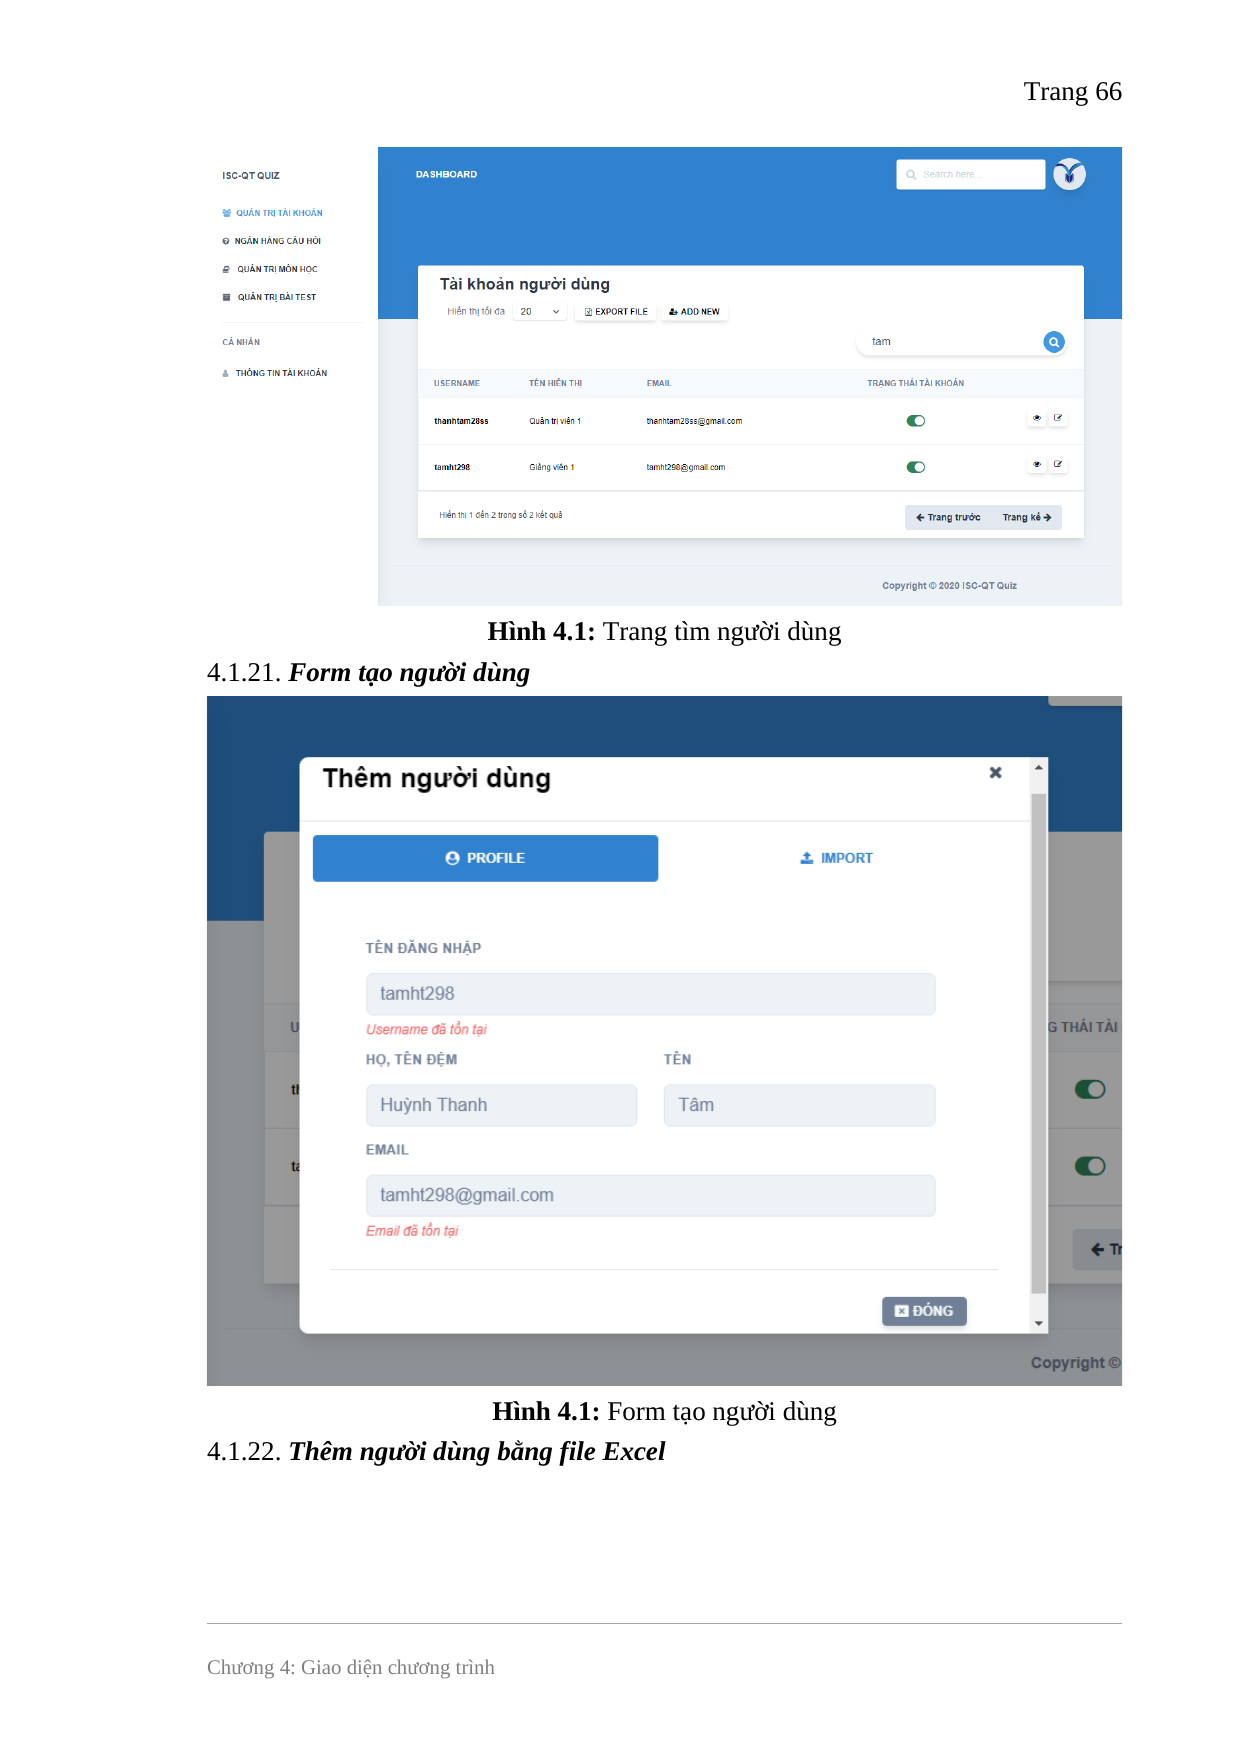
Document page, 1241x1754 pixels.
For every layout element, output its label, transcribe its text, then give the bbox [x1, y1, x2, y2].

picture [206, 696, 1123, 1386]
picture [206, 147, 1123, 606]
text Trang tìm người dùng [207, 615, 1122, 646]
text Thêm người dùng bằng file Excel [207, 1435, 1122, 1467]
text Form tạo người dùng [207, 1395, 1122, 1426]
text Form tạo người dùng [207, 656, 1122, 687]
